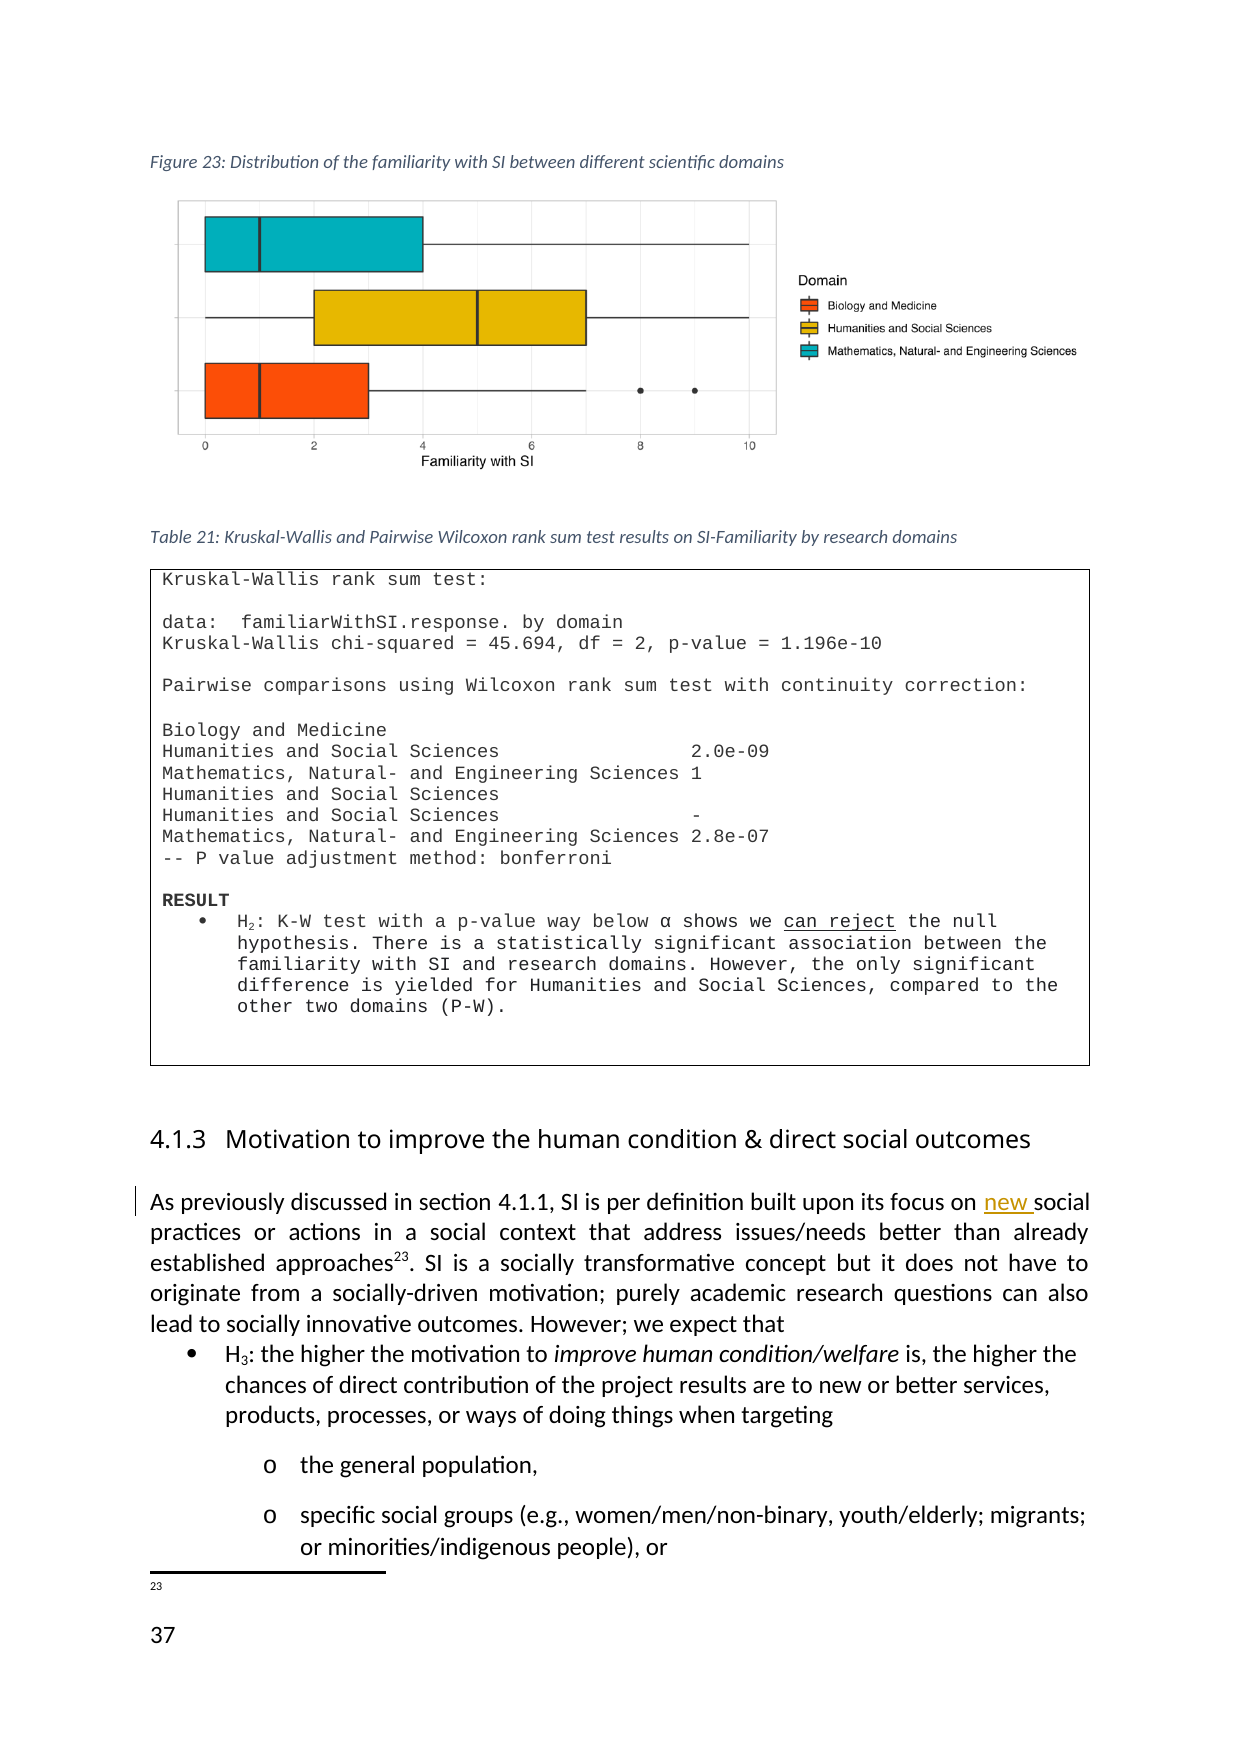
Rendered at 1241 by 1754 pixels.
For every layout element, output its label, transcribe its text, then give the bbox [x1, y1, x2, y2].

text Table 21: Kruskal-Wallis and Pairwise Wilcoxon rank sum test results on SI-Familiarity by research domains [150, 525, 1090, 548]
picture [150, 193, 1091, 476]
list the general population, [262, 1449, 1090, 1481]
text As previously discussed in section 4.1.1, SI is per definition built upon its focus on social practices or actions in a social context that address issues/needs better than already established approaches. SI is a socially transformative concept but it does not have to originate from a socially-driven motivation; purely academic research questions can also lead to socially innovative outcomes. However; we expect that [150, 1186, 1090, 1338]
list specific social groups (e.g., women/men/non-binary, youth/elderly; migrants; or minorities/indigenous people), or [262, 1499, 1090, 1562]
table_header Kruskal-Wallis rank sum test: data: familiarWithSI.response. by domain Kruskal-Wallis chi-squared = 45.694, df = 2, p-value = 1.196e-10 Pairwise comparisons using Wilcoxon rank sum test with continuity correction: Biology and Medicine Humanities and Social Sciences 2.0e-09 Mathematics, Natural- and Engineering Sciences 1 Humanities and Social Sciences Humanities and Social Sciences - Mathematics, Natural- and Engineering Sciences 2.8e-07 -- P value adjustment method: bonferroni RESULT H2: K-W test with a p-value way below α shows we can reject the null hypothesis. There is a statistically significant association between the familiarity with SI and research domains. However, the only significant difference is yielded for Humanities and Social Sciences, compared to the other two domains (P-W). [151, 570, 1089, 1065]
list H3: the higher the motivation to improve human condition/welfare is, the higher the chances of direct contribution of the project results are to new or better services, products, processes, or ways of doing things when targeting [187, 1338, 1090, 1430]
text Figure 23: Distribution of the familiarity with SI between different scientific domains [150, 150, 1090, 173]
subtitle Motivation to improve the human condition & direct social outcomes [150, 1121, 1090, 1155]
